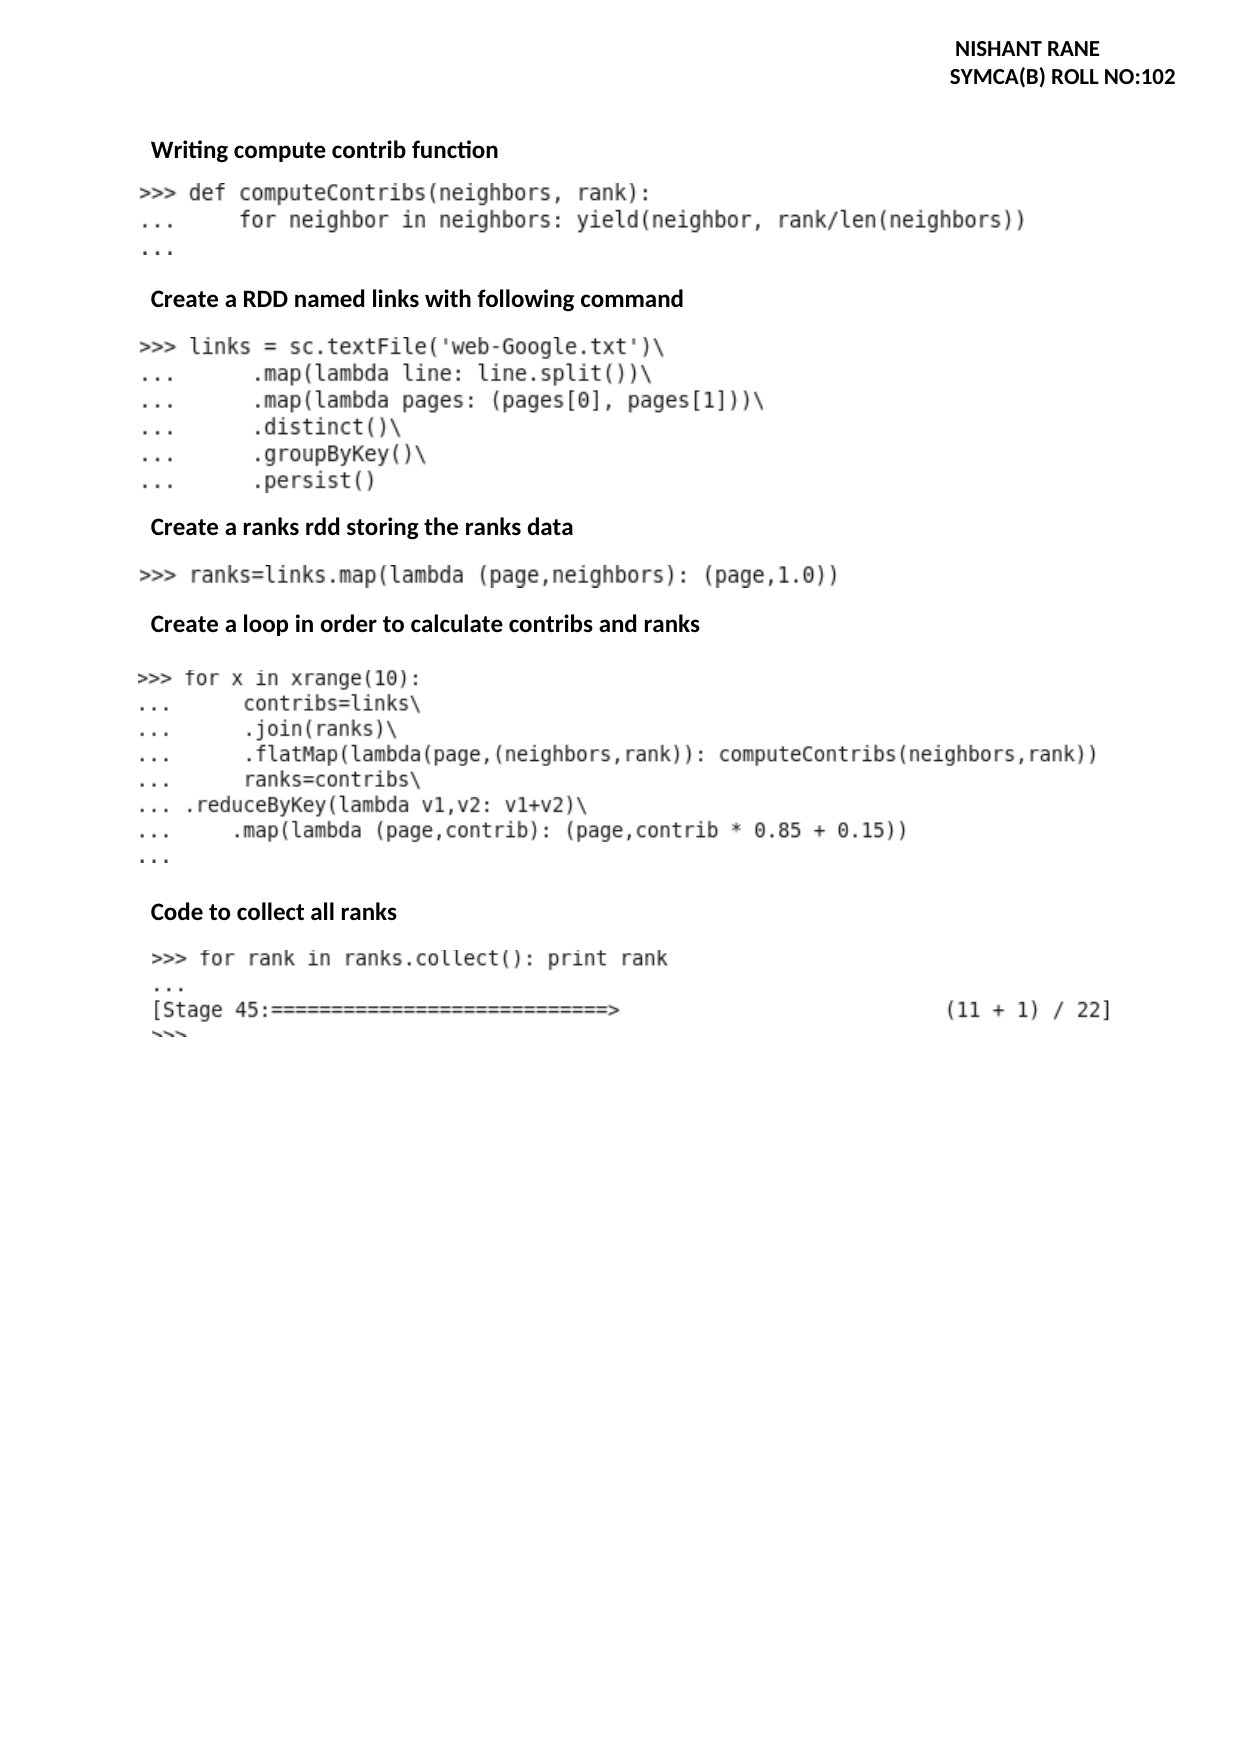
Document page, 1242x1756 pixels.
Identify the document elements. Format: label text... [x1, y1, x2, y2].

picture [139, 183, 1024, 255]
text Create a loop in order to calculate contribs and ranks [151, 582, 1225, 638]
text Create a RDD named links with following command [151, 283, 1225, 313]
picture [139, 565, 837, 588]
picture [152, 950, 1110, 1037]
picture [138, 670, 1096, 863]
text Code to collect all ranks [151, 896, 1225, 926]
text Writing compute contrib function [151, 134, 1225, 165]
picture [139, 337, 763, 493]
